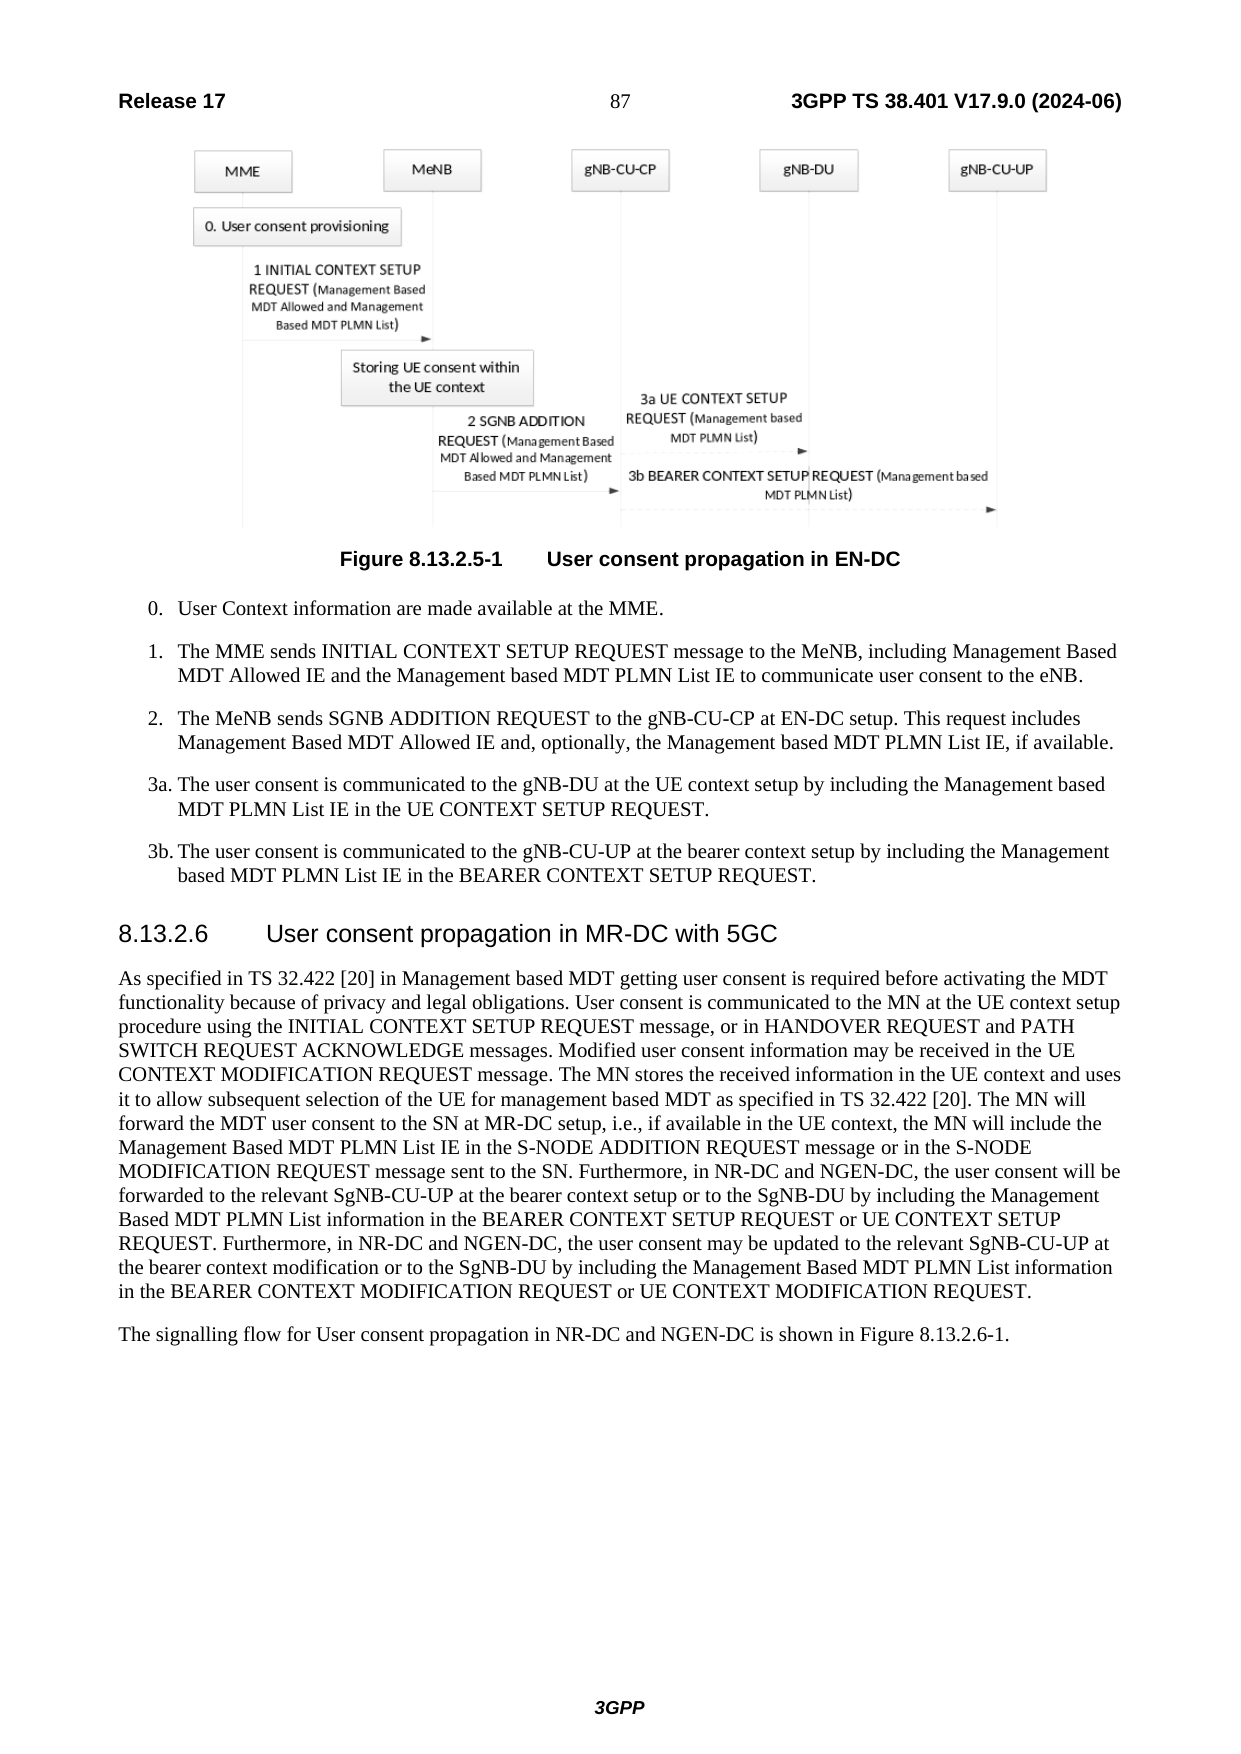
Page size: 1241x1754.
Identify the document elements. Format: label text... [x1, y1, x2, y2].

text 1. The MME sends INITIAL CONTEXT SETUP REQUEST message to the MeNB, including Management Based MDT Allowed IE and the Management based MDT PLMN List IE to communicate user consent to the eNB. [148, 639, 1122, 687]
text Figure 8.13.2.5-1 User consent propagation in EN-DC [118, 547, 1122, 571]
text 2. The MeNB sends SGNB ADDITION REQUEST to the gNB-CU-CP at EN-DC setup. This request includes Management Based MDT Allowed IE and, optionally, the Management based MDT PLMN List IE, if available. [148, 706, 1122, 754]
text 0. User Context information are made available at the MME. [148, 596, 1122, 620]
text As specified in TS 32.422 [20] in Management based MDT getting user consent is required before activating the MDT functionality because of privacy and legal obligations. User consent is communicated to the MN at the UE context setup procedure using the INITIAL CONTEXT SETUP REQUEST message, or in HANDOVER REQUEST and PATH SWITCH REQUEST ACKNOWLEDGE messages. Modified user consent information may be received in the UE CONTEXT MODIFICATION REQUEST message. The MN stores the received information in the UE context and uses it to allow subsequent selection of the UE for management based MDT as specified in TS 32.422 [20]. The MN will forward the MDT user consent to the SN at MR-DC setup, i.e., if available in the UE context, the MN will include the Management Based MDT PLMN List IE in the S-NODE ADDITION REQUEST message or in the S-NODE MODIFICATION REQUEST message sent to the SN. Furthermore, in NR-DC and NGEN-DC, the user consent will be forwarded to the relevant SgNB-CU-UP at the bearer context setup or to the SgNB-DU by including the Management Based MDT PLMN List information in the BEARER CONTEXT SETUP REQUEST or UE CONTEXT SETUP REQUEST. Furthermore, in NR-DC and NGEN-DC, the user consent may be updated to the relevant SgNB-CU-UP at the bearer context modification or to the SgNB-DU by including the Management Based MDT PLMN List information in the BEARER CONTEXT MODIFICATION REQUEST or UE CONTEXT MODIFICATION REQUEST. [118, 966, 1122, 1303]
subtitle 8.13.2.6 User consent propagation in MR-DC with 5GC [118, 919, 1122, 947]
text 3b. The user consent is communicated to the gNB-CU-UP at the bearer context setup by including the Management based MDT PLMN List IE in the BEARER CONTEXT SETUP REQUEST. [148, 839, 1122, 887]
text 3a. The user consent is communicated to the gNB-DU at the UE context setup by including the Management based MDT PLMN List IE in the UE CONTEXT SETUP REQUEST. [148, 772, 1122, 821]
text The signalling flow for User consent propagation in NR-DC and NGEN-DC is shown in Figure 8.13.2.6-1. [118, 1322, 1122, 1346]
